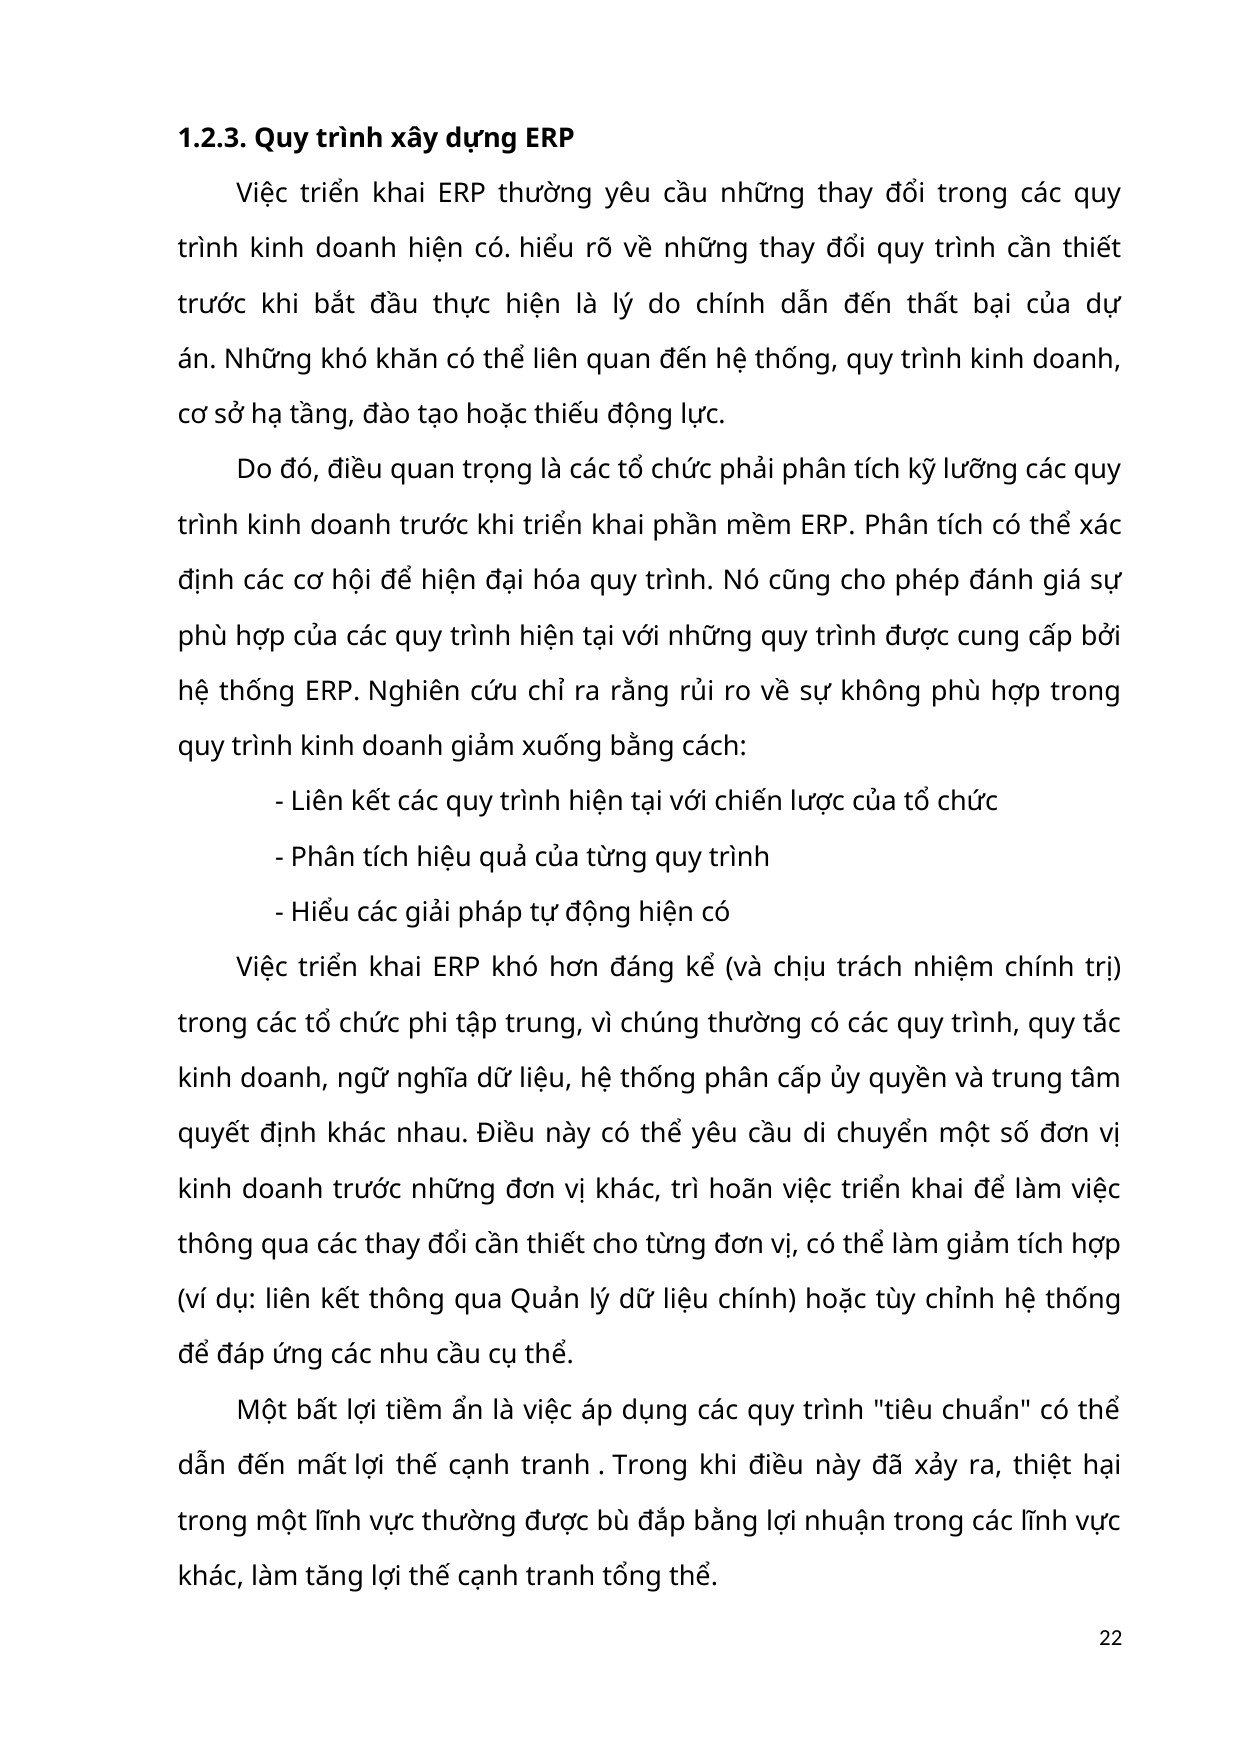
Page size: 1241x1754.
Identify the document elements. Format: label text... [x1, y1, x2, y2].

text Do đó, điều quan trọng là các tổ chức phải phân tích kỹ lưỡng các quy trình kinh doanh trước khi triển khai phần mềm ERP. Phân tích có thể xác định các cơ hội để hiện đại hóa quy trình. Nó cũng cho phép đánh giá sự phù hợp của các quy trình hiện tại với những quy trình được cung cấp bởi hệ thống ERP. Nghiên cứu chỉ ra rằng rủi ro về sự không phù hợp trong quy trình kinh doanh giảm xuống bằng cách: [177, 450, 1122, 763]
text - Liên kết các quy trình hiện tại với chiến lược của tổ chức [216, 782, 1122, 819]
text Việc triển khai ERP thường yêu cầu những thay đổi trong các quy trình kinh doanh hiện có. hiểu rõ về những thay đổi quy trình cần thiết trước khi bắt đầu thực hiện là lý do chính dẫn đến thất bại của dự án. Những khó khăn có thể liên quan đến hệ thống, quy trình kinh doanh, cơ sở hạ tầng, đào tạo hoặc thiếu động lực. [177, 173, 1122, 432]
text Việc triển khai ERP khó hơn đáng kể (và chịu trách nhiệm chính trị) trong các tổ chức phi tập trung, vì chúng thường có các quy trình, quy tắc kinh doanh, ngữ nghĩa dữ liệu, hệ thống phân cấp ủy quyền và trung tâm quyết định khác nhau. Điều này có thể yêu cầu di chuyển một số đơn vị kinh doanh trước những đơn vị khác, trì hoãn việc triển khai để làm việc thông qua các thay đổi cần thiết cho từng đơn vị, có thể làm giảm tích hợp (ví dụ: liên kết thông qua Quản lý dữ liệu chính) hoặc tùy chỉnh hệ thống để đáp ứng các nhu cầu cụ thể. [177, 948, 1122, 1372]
text - Phân tích hiệu quả của từng quy trình [216, 837, 1122, 874]
text - Hiểu các giải pháp tự động hiện có [216, 892, 1122, 929]
subtitle 1.2.3. Quy trình xây dựng ERP [177, 118, 1122, 155]
text Một bất lợi tiềm ẩn là việc áp dụng các quy trình "tiêu chuẩn" có thể dẫn đến mất lợi thế cạnh tranh . Trong khi điều này đã xảy ra, thiệt hại trong một lĩnh vực thường được bù đắp bằng lợi nhuận trong các lĩnh vực khác, làm tăng lợi thế cạnh tranh tổng thể. [177, 1390, 1122, 1593]
